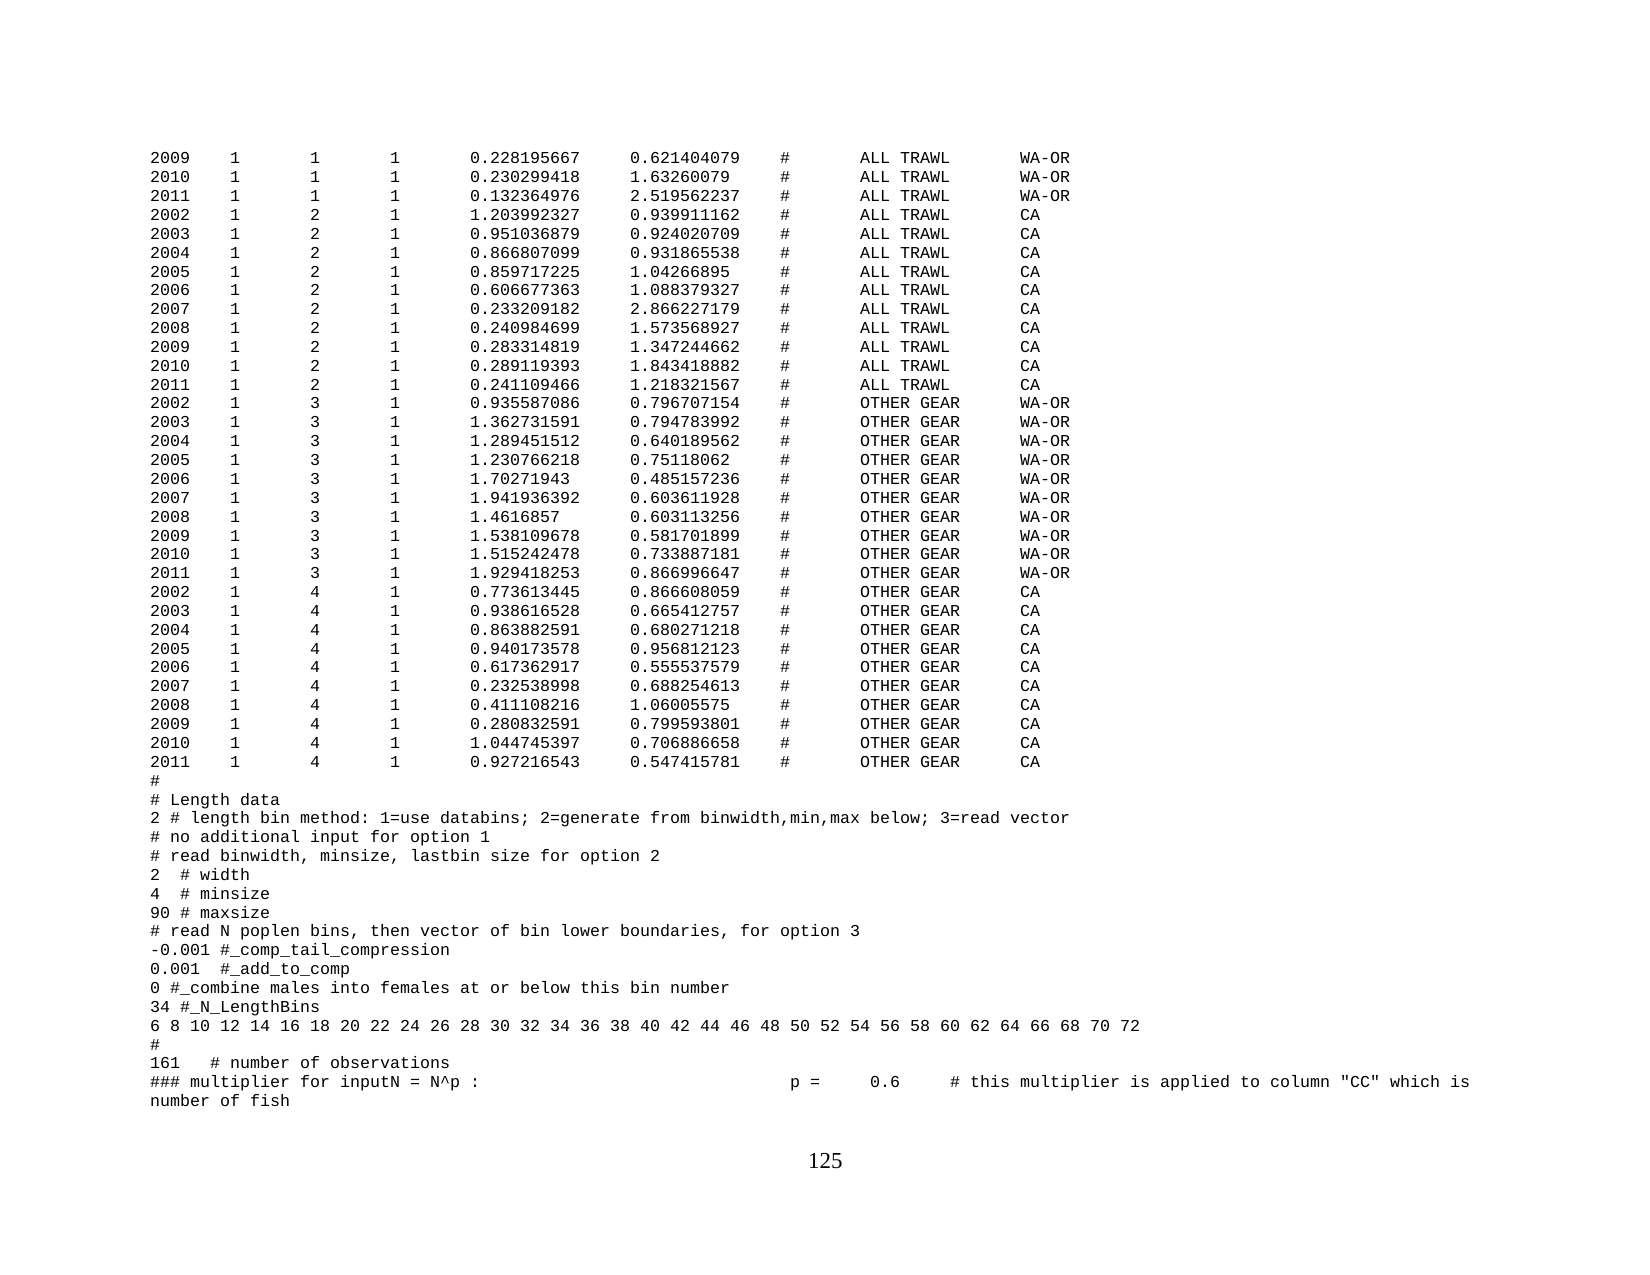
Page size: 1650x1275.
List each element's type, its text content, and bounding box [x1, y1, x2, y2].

text ### multiplier for inputN = N^p : p = 0.6 # this multiplier is applied to column "CC" which is number of fish [150, 1074, 1500, 1112]
text 2006 1 4 1 0.617362917 0.555537579 # OTHER GEAR CA [150, 659, 1500, 678]
text 2006 1 2 1 0.606677363 1.088379327 # ALL TRAWL CA [150, 282, 1500, 301]
text 161 # number of observations [150, 1055, 1500, 1074]
text 0.001 #_add_to_comp [150, 961, 1500, 979]
text # Length data [150, 791, 1500, 810]
text 2002 1 2 1 1.203992327 0.939911162 # ALL TRAWL CA [150, 207, 1500, 225]
text 2007 1 2 1 0.233209182 2.866227179 # ALL TRAWL CA [150, 301, 1500, 320]
text 2010 1 2 1 0.289119393 1.843418882 # ALL TRAWL CA [150, 357, 1500, 376]
text 2011 1 3 1 1.929418253 0.866996647 # OTHER GEAR WA-OR [150, 565, 1500, 584]
text -0.001 #_comp_tail_compression [150, 942, 1500, 961]
text # read binwidth, minsize, lastbin size for option 2 [150, 848, 1500, 866]
text 6 8 10 12 14 16 18 20 22 24 26 28 30 32 34 36 38 40 42 44 46 48 50 52 54 56 58 60 62 64 66 68 70 72 [150, 1017, 1500, 1036]
text 2010 1 1 1 0.230299418 1.63260079 # ALL TRAWL WA-OR [150, 169, 1500, 188]
text 2009 1 4 1 0.280832591 0.799593801 # OTHER GEAR CA [150, 716, 1500, 734]
text # [150, 1036, 1500, 1055]
text 2011 1 1 1 0.132364976 2.519562237 # ALL TRAWL WA-OR [150, 188, 1500, 207]
text 2004 1 4 1 0.863882591 0.680271218 # OTHER GEAR CA [150, 621, 1500, 640]
text 2003 1 2 1 0.951036879 0.924020709 # ALL TRAWL CA [150, 225, 1500, 244]
text 2007 1 4 1 0.232538998 0.688254613 # OTHER GEAR CA [150, 678, 1500, 697]
text 2010 1 3 1 1.515242478 0.733887181 # OTHER GEAR WA-OR [150, 546, 1500, 565]
text 2009 1 1 1 0.228195667 0.621404079 # ALL TRAWL WA-OR [150, 150, 1500, 169]
text 34 #_N_LengthBins [150, 998, 1500, 1017]
text 2003 1 3 1 1.362731591 0.794783992 # OTHER GEAR WA-OR [150, 414, 1500, 433]
text # read N poplen bins, then vector of bin lower boundaries, for option 3 [150, 923, 1500, 942]
text 4 # minsize [150, 885, 1500, 904]
text 2010 1 4 1 1.044745397 0.706886658 # OTHER GEAR CA [150, 734, 1500, 753]
text 2008 1 4 1 0.411108216 1.06005575 # OTHER GEAR CA [150, 697, 1500, 716]
text 2004 1 2 1 0.866807099 0.931865538 # ALL TRAWL CA [150, 244, 1500, 263]
text # no additional input for option 1 [150, 829, 1500, 848]
text 2006 1 3 1 1.70271943 0.485157236 # OTHER GEAR WA-OR [150, 471, 1500, 489]
text 2007 1 3 1 1.941936392 0.603611928 # OTHER GEAR WA-OR [150, 489, 1500, 508]
text 2005 1 4 1 0.940173578 0.956812123 # OTHER GEAR CA [150, 640, 1500, 659]
text 2008 1 2 1 0.240984699 1.573568927 # ALL TRAWL CA [150, 320, 1500, 338]
text 2002 1 4 1 0.773613445 0.866608059 # OTHER GEAR CA [150, 584, 1500, 602]
text 2004 1 3 1 1.289451512 0.640189562 # OTHER GEAR WA-OR [150, 433, 1500, 452]
text 2005 1 3 1 1.230766218 0.75118062 # OTHER GEAR WA-OR [150, 452, 1500, 471]
text 2 # width [150, 866, 1500, 885]
text # [150, 772, 1500, 791]
text 2009 1 3 1 1.538109678 0.581701899 # OTHER GEAR WA-OR [150, 527, 1500, 546]
text 2011 1 2 1 0.241109466 1.218321567 # ALL TRAWL CA [150, 376, 1500, 395]
text 2011 1 4 1 0.927216543 0.547415781 # OTHER GEAR CA [150, 753, 1500, 772]
text 2008 1 3 1 1.4616857 0.603113256 # OTHER GEAR WA-OR [150, 508, 1500, 527]
text 2009 1 2 1 0.283314819 1.347244662 # ALL TRAWL CA [150, 338, 1500, 357]
text 2 # length bin method: 1=use databins; 2=generate from binwidth,min,max below; 3=read vector [150, 810, 1500, 829]
text 0 #_combine males into females at or below this bin number [150, 979, 1500, 998]
text 2002 1 3 1 0.935587086 0.796707154 # OTHER GEAR WA-OR [150, 395, 1500, 414]
text 2005 1 2 1 0.859717225 1.04266895 # ALL TRAWL CA [150, 263, 1500, 282]
text 2003 1 4 1 0.938616528 0.665412757 # OTHER GEAR CA [150, 602, 1500, 621]
text 90 # maxsize [150, 904, 1500, 923]
